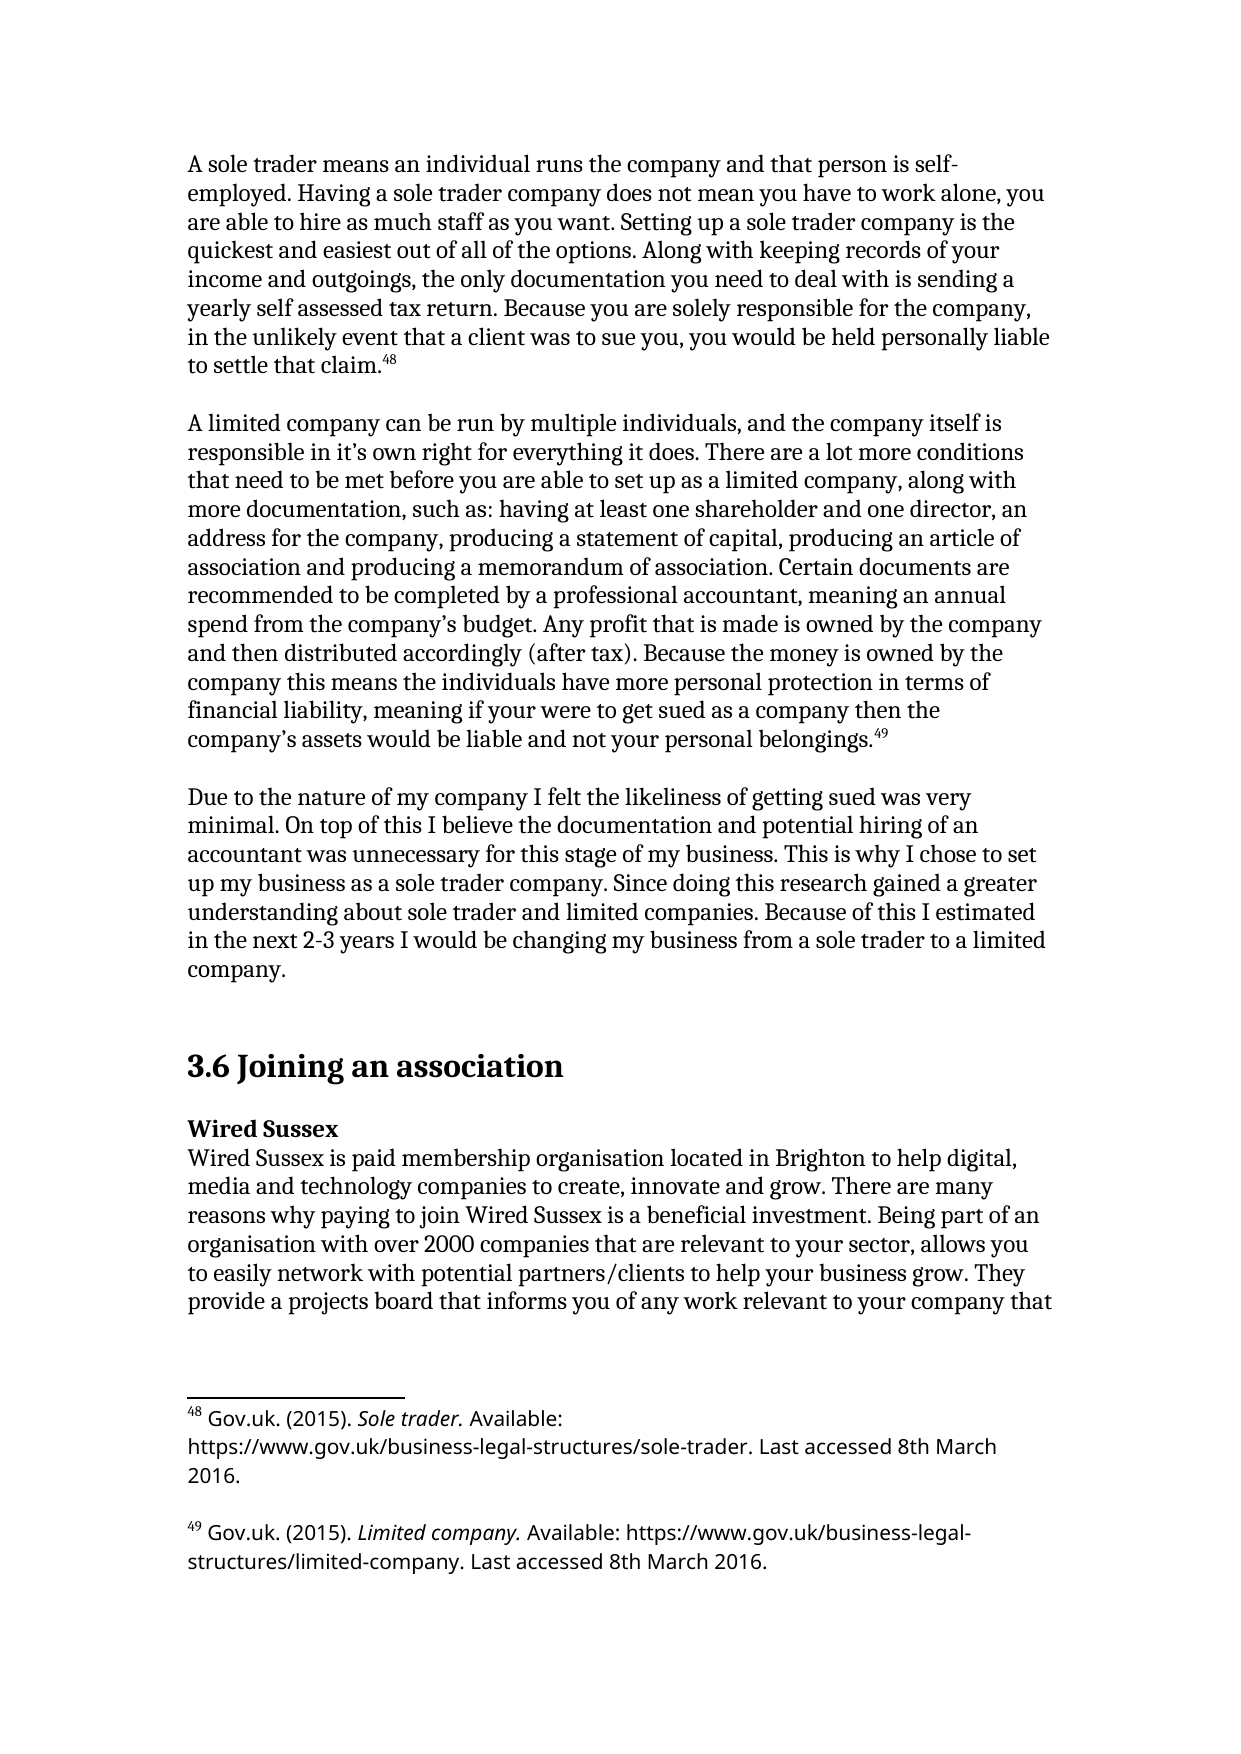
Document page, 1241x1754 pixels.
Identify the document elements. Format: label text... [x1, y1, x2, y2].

text Wired Sussex [187, 1115, 1053, 1143]
text Due to the nature of my company I felt the likeliness of getting sued was very minimal. On top of this I believe the documentation and potential hiring of an accountant was unnecessary for this stage of my business. This is why I chose to set up my business as a sole trader company. Since doing this research gained a greater understanding about sole trader and limited companies. Because of this I estimated in the next 2-3 years I would be changing my business from a sole trader to a limited company. [187, 782, 1053, 984]
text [187, 1143, 1053, 1316]
text A limited company can be run by multiple individuals, and the company itself is responsible in it’s own right for everything it does. There are a lot more conditions that need to be met before you are able to set up as a limited company, along with more documentation, such as: having at least one shareholder and one director, an address for the company, producing a statement of capital, producing an article of association and producing a memorandum of association. Certain documents are recommended to be completed by a professional accountant, meaning an annual spend from the company’s budget. Any profit that is made is owned by the company and then distributed accordingly (after tax). Because the money is owned by the company this means the individuals have more personal protection in terms of financial liability, meaning if your were to get sued as a company then the company’s assets would be liable and not your personal belongings. [187, 409, 1053, 754]
subtitle 3.6 Joining an association [187, 1048, 1053, 1086]
text A sole trader means an individual runs the company and that person is self-employed. Having a sole trader company does not mean you have to work alone, you are able to hire as much staff as you want. Setting up a sole trader company is the quickest and easiest out of all of the options. Along with keeping records of your income and outgoings, the only documentation you need to deal with is sending a yearly self assessed tax return. Because you are solely responsible for the company, in the unlikely event that a client was to sue you, you would be held personally liable to settle that claim. [187, 150, 1053, 380]
